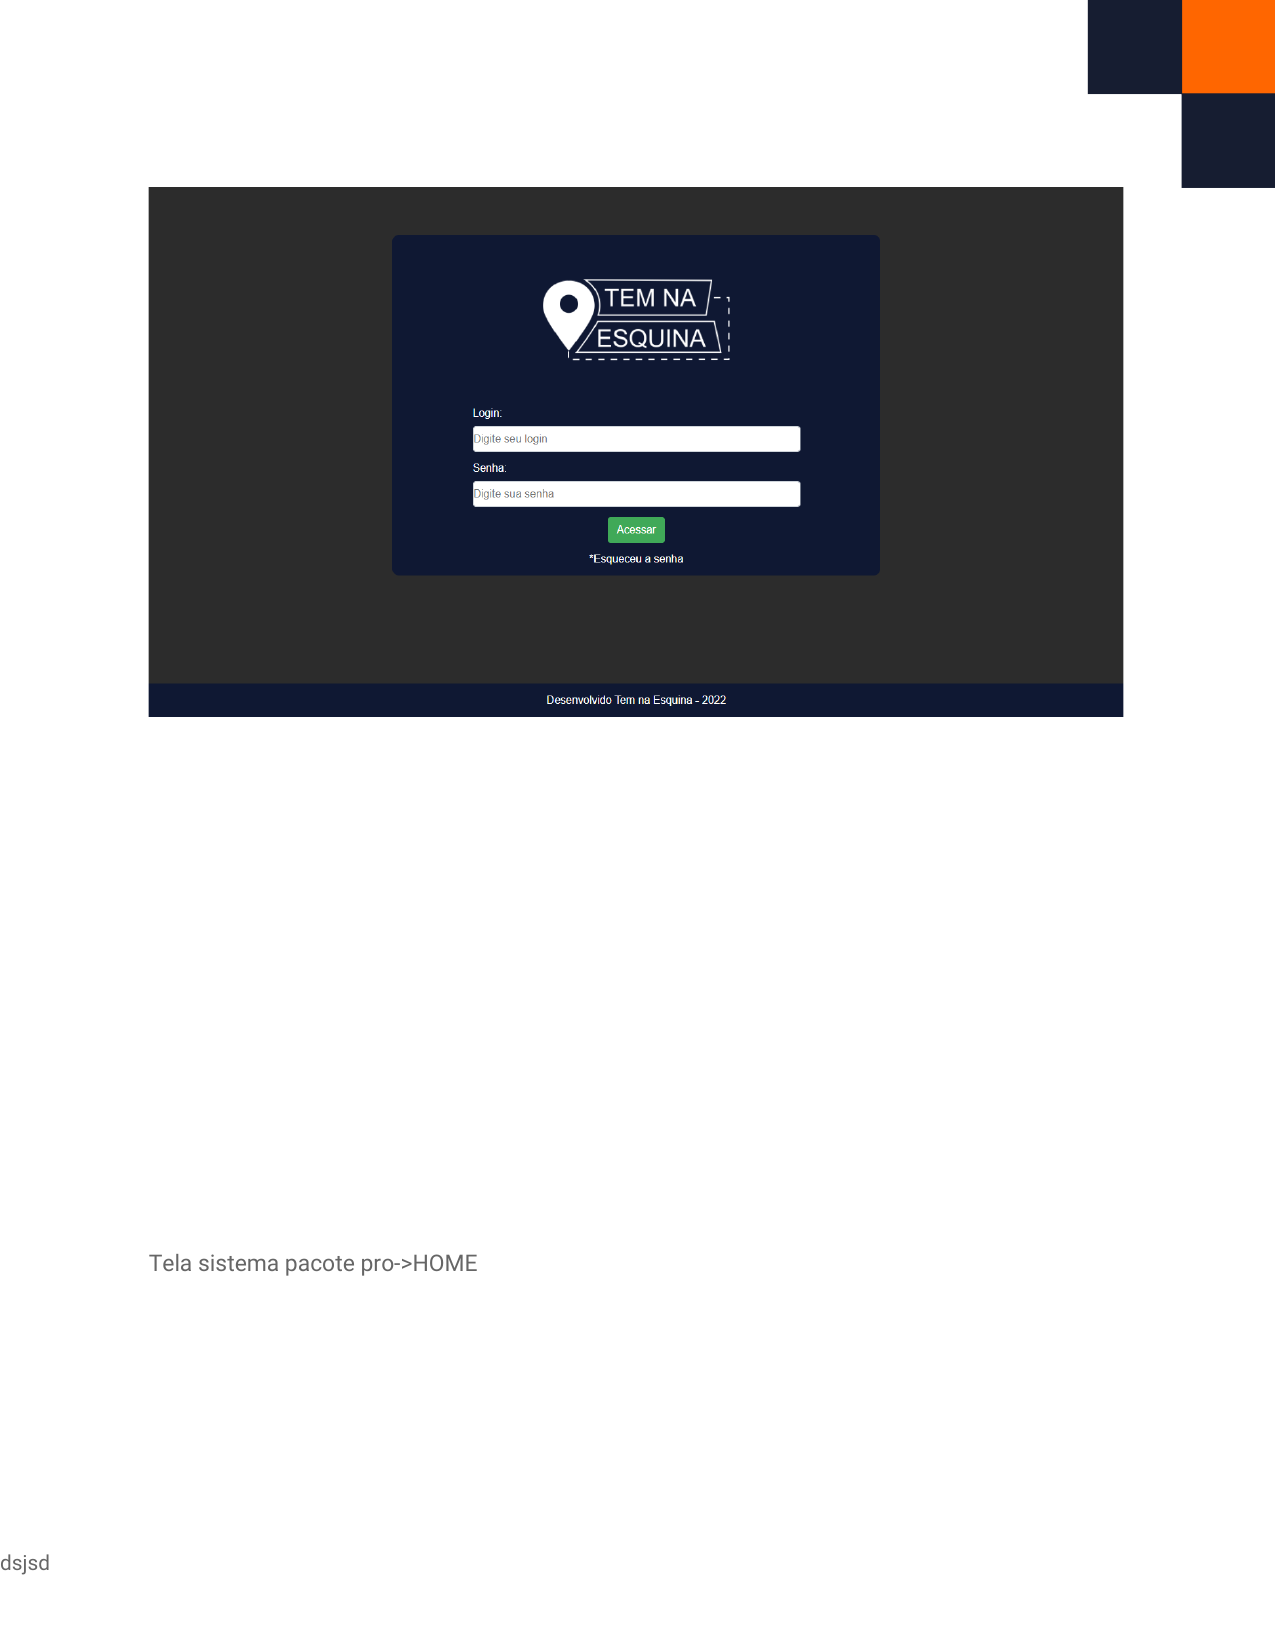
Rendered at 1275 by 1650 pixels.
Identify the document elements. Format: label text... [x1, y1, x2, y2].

picture [148, 0, 1275, 717]
text Tela sistema pacote pro->HOME [148, 1250, 1125, 1277]
